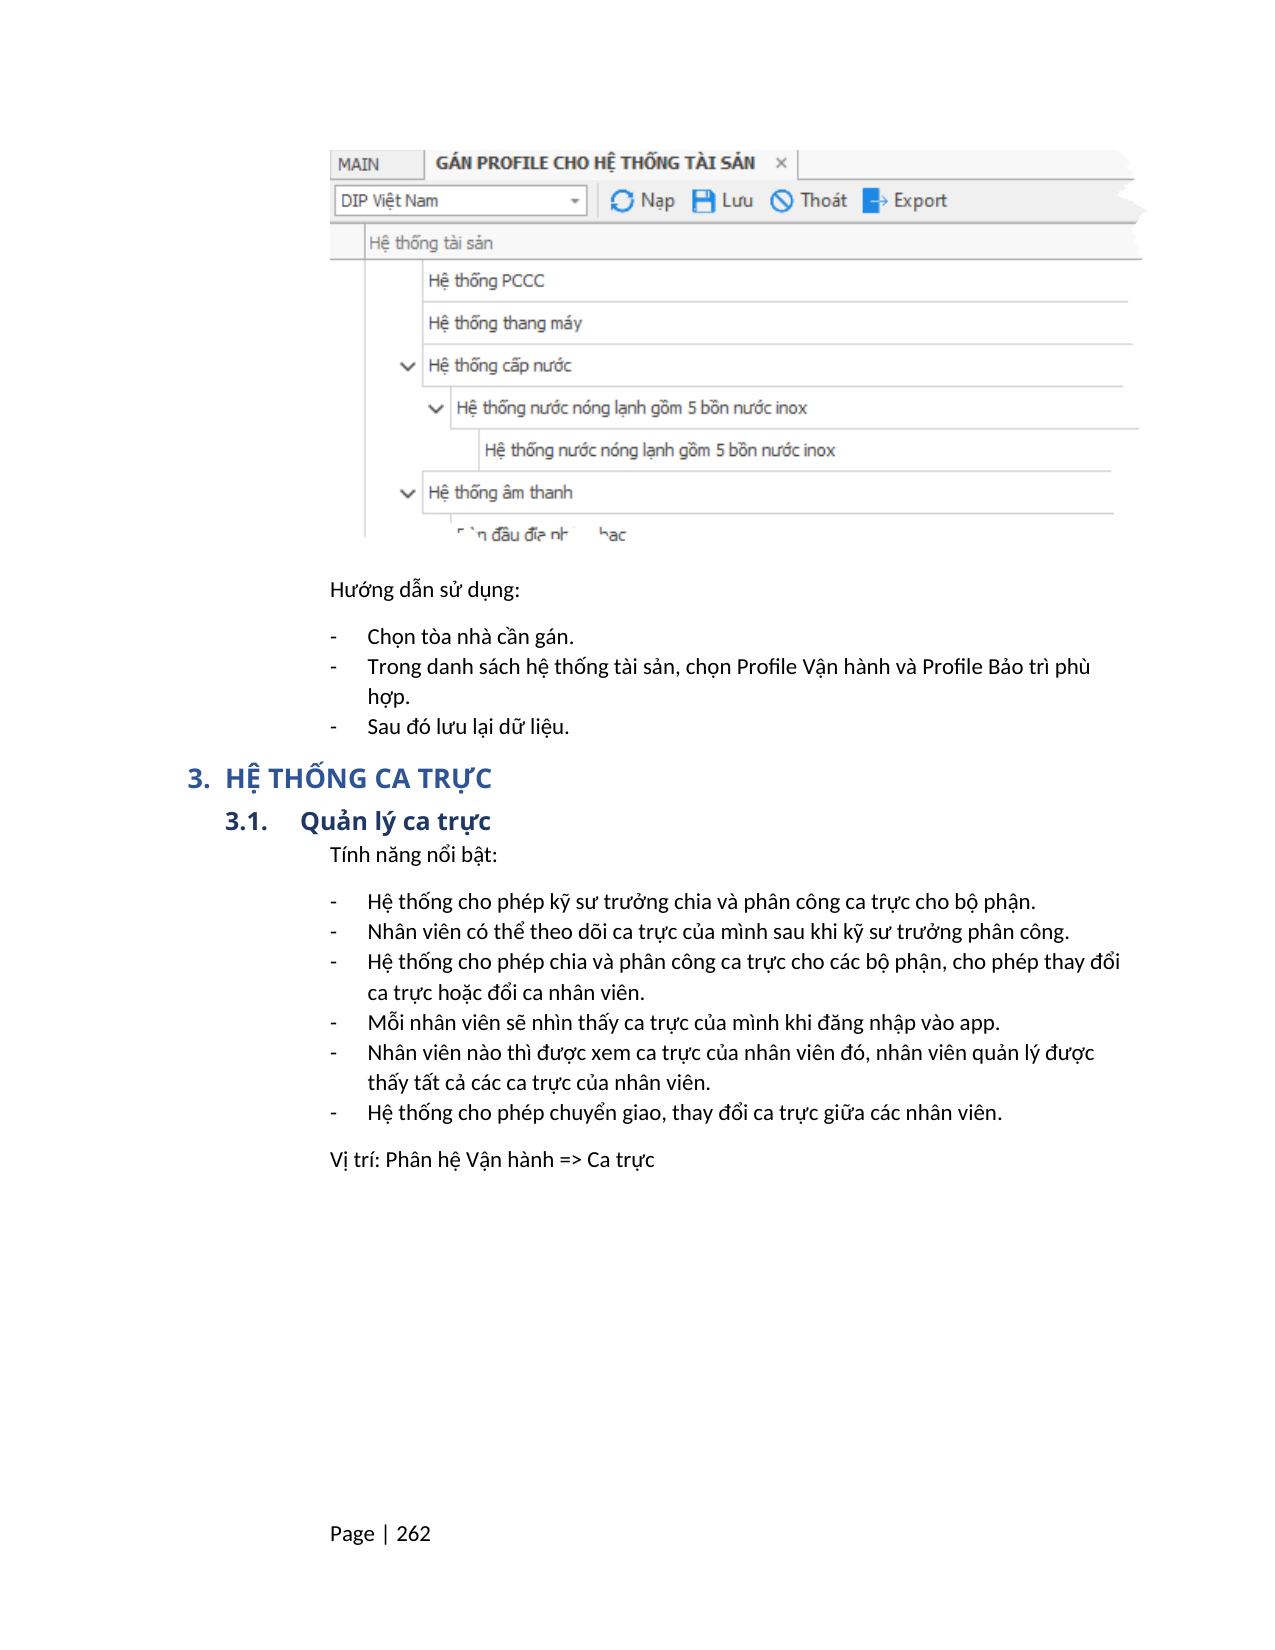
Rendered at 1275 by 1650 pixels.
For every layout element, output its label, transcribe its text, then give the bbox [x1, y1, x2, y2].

list Chọn tòa nhà cần gán. [330, 622, 1125, 650]
subtitle Quản lý ca trực [225, 803, 1125, 837]
list Mỗi nhân viên sẽ nhìn thấy ca trực của mình khi đăng nhập vào app. [330, 1008, 1125, 1036]
list Hệ thống cho phép kỹ sư trưởng chia và phân công ca trực cho bộ phận. [330, 887, 1125, 915]
list Sau đó lưu lại dữ liệu. [330, 712, 1125, 741]
text Tính năng nổi bật: [330, 840, 1125, 868]
text Vị trí: Phân hệ Vận hành => Ca trực [330, 1145, 1125, 1173]
list Nhân viên có thể theo dõi ca trực của mình sau khi kỹ sư trưởng phân công. [330, 917, 1125, 945]
picture [330, 150, 1160, 557]
list Hệ thống cho phép chuyển giao, thay đổi ca trực giữa các nhân viên. [330, 1098, 1125, 1126]
list Hệ thống cho phép chia và phân công ca trực cho các bộ phận, cho phép thay đổi ca trực hoặc đổi ca nhân viên. [330, 947, 1125, 1006]
text Hướng dẫn sử dụng: [330, 575, 1125, 603]
list Trong danh sách hệ thống tài sản, chọn Profile Vận hành và Profile Bảo trì phù hợp. [330, 652, 1125, 710]
list Nhân viên nào thì được xem ca trực của nhân viên đó, nhân viên quản lý được thấy tất cả các ca trực của nhân viên. [330, 1038, 1125, 1096]
subtitle HỆ THỐNG CA TRỰC [187, 759, 1125, 796]
